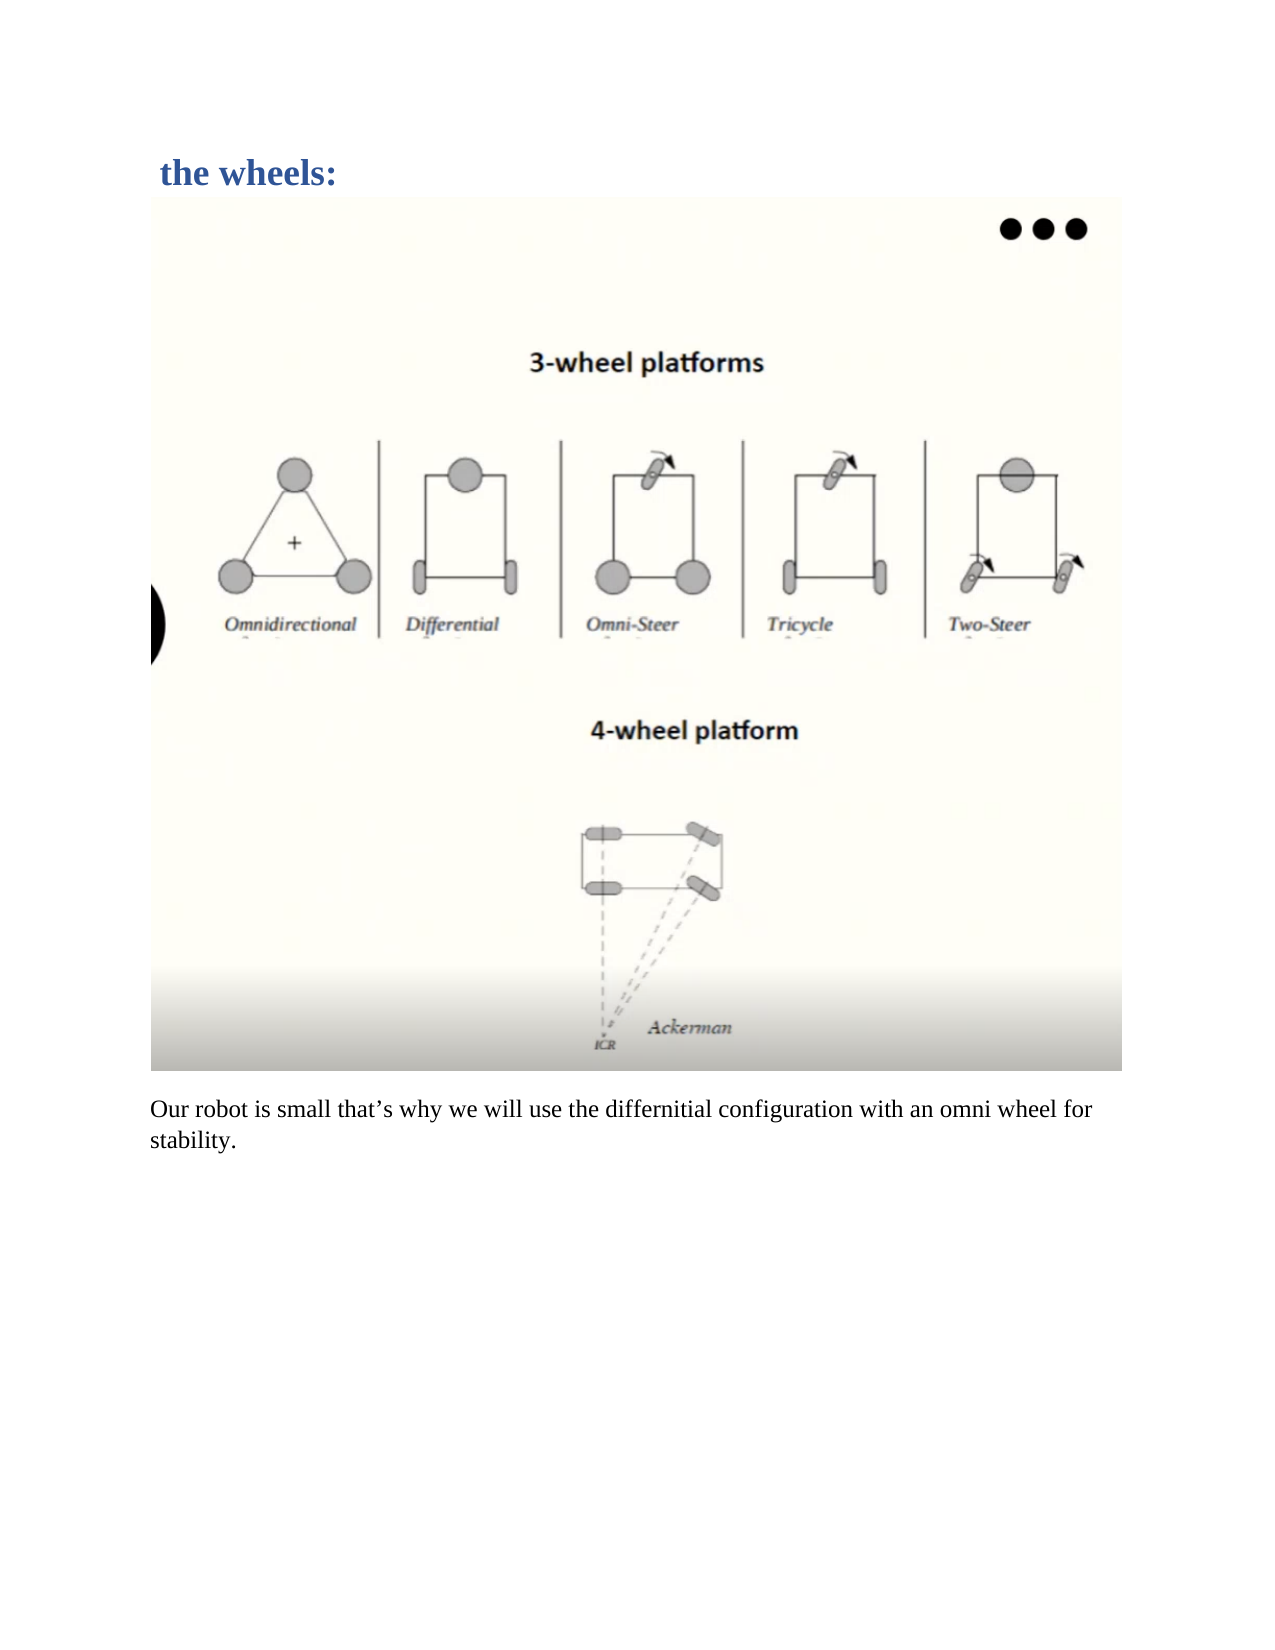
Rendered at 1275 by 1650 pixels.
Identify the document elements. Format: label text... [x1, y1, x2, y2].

subtitle the wheels: [150, 150, 1125, 193]
picture [150, 197, 1122, 1069]
